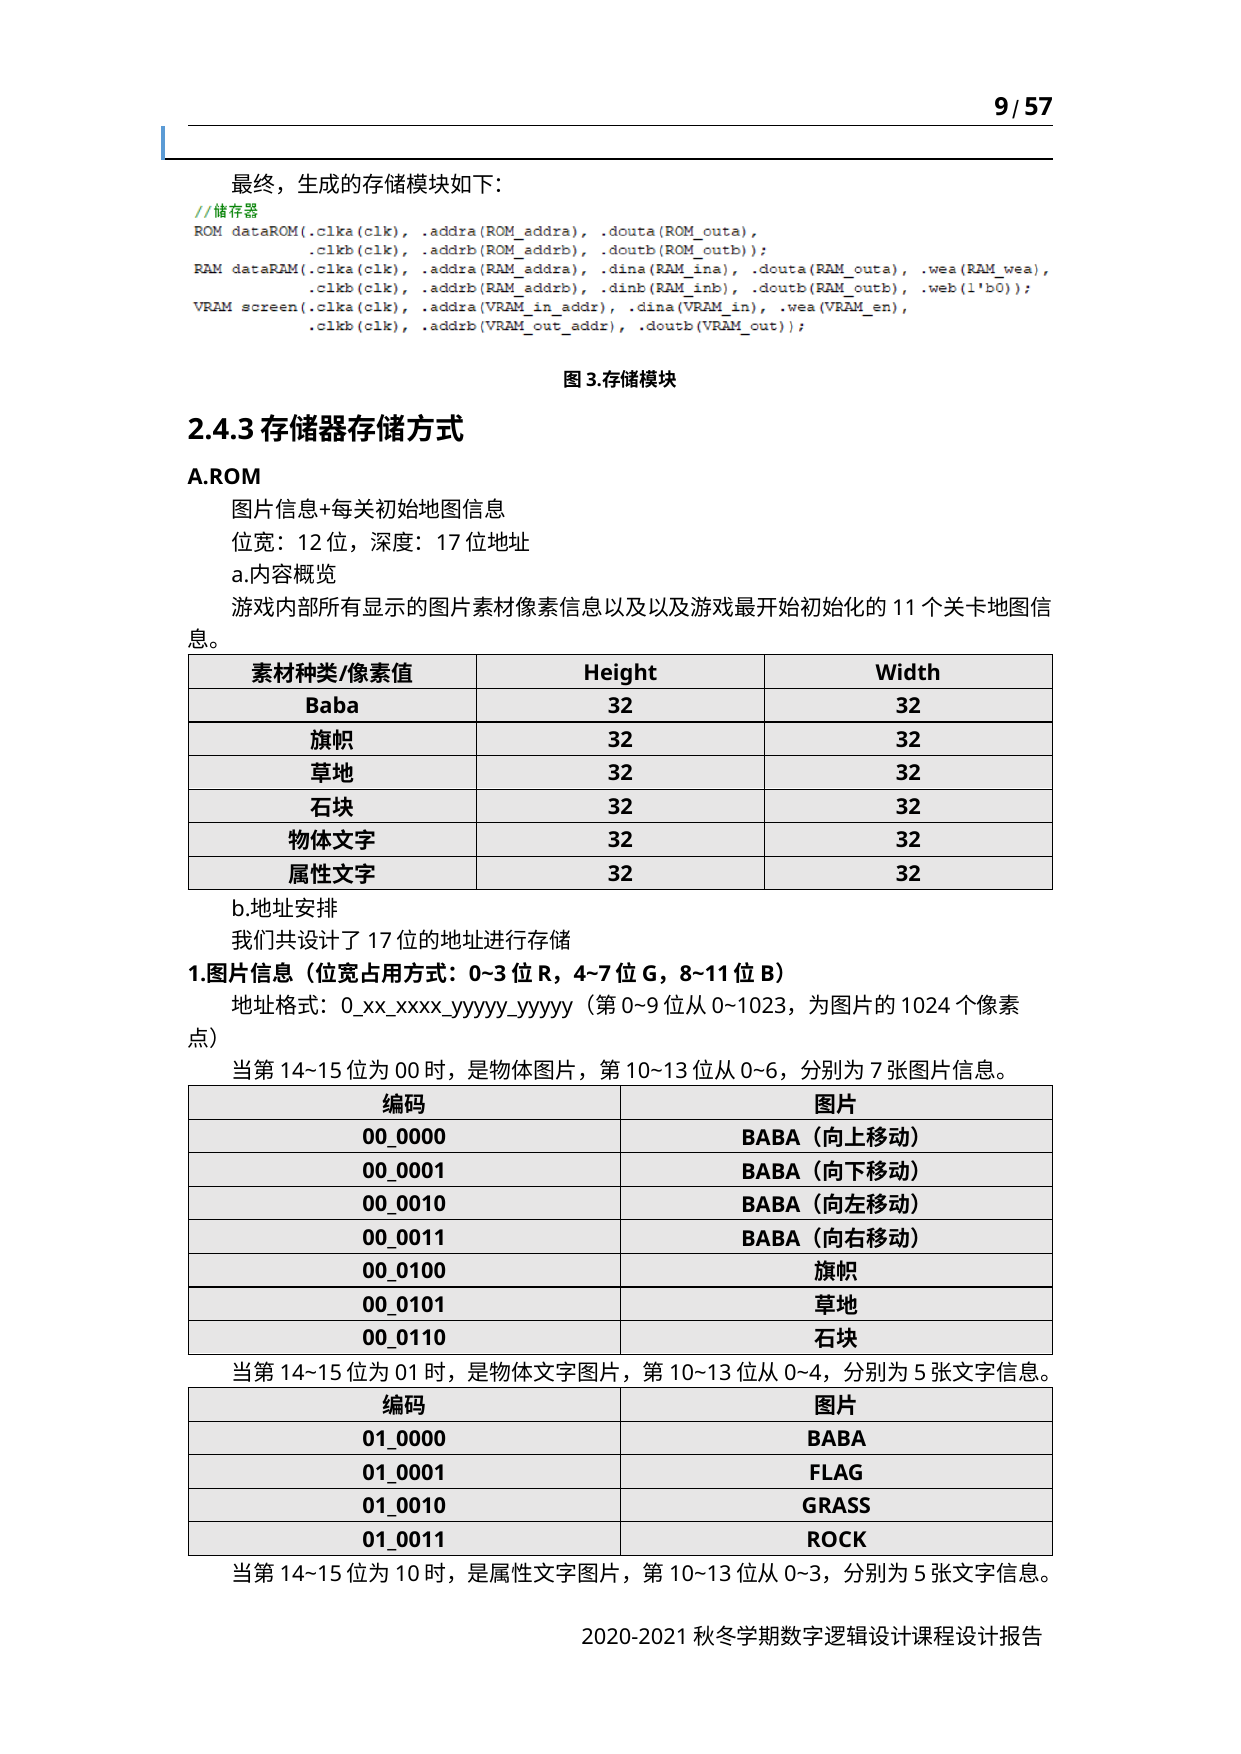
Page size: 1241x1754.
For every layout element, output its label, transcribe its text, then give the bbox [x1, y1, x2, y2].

table_cell Baba [189, 689, 476, 721]
table_cell 32 [477, 857, 764, 889]
text b.地址安排 [187, 890, 1053, 923]
table_cell 01_0001 [189, 1455, 620, 1488]
table_cell 00_0010 [189, 1187, 620, 1219]
table_cell 01_0011 [189, 1522, 620, 1555]
table_header Width [765, 655, 1052, 688]
text 当第14~15位为10时，是属性文字图片，第10~13位从0~3，分别为5张文字信息。 [187, 1556, 1053, 1588]
table_cell 32 [765, 790, 1052, 822]
table_cell 00_0001 [189, 1153, 620, 1186]
table_cell 32 [765, 857, 1052, 889]
table_cell 石块 [189, 790, 476, 822]
table_cell BABA（向右移动） [621, 1220, 1052, 1253]
text 当第14~15位为00时，是物体图片，第10~13位从0~6，分别为7张图片信息。 [187, 1053, 1053, 1085]
table_header 编码 [189, 1086, 620, 1119]
table_header 编码 [189, 1388, 620, 1421]
table_cell 32 [477, 823, 764, 856]
table_cell ROCK [621, 1522, 1052, 1555]
text 1.图片信息（位宽占用方式：0~3位R，4~7位G，8~11位B） [187, 955, 1053, 988]
text 游戏内部所有显示的图片素材像素信息以及以及游戏最开始初始化的11个关卡地图信息。 [187, 589, 1053, 654]
text 我们共设计了17位的地址进行存储 [187, 923, 1053, 955]
table_cell 00_0110 [189, 1321, 620, 1353]
table_cell GRASS [621, 1489, 1052, 1521]
table_cell 00_0101 [189, 1288, 620, 1320]
table_cell FLAG [621, 1455, 1052, 1488]
table_cell 32 [765, 723, 1052, 755]
table_cell BABA（向上移动） [621, 1120, 1052, 1152]
table_cell 32 [765, 756, 1052, 788]
table_header 图片 [621, 1086, 1052, 1119]
table_cell 石块 [621, 1321, 1052, 1353]
text 图片信息+每关初始地图信息 [187, 492, 1053, 524]
table_cell BABA [621, 1422, 1052, 1454]
table_header 素材种类/像素值 [189, 655, 476, 688]
text A.ROM [187, 459, 1053, 492]
table_cell 草地 [621, 1288, 1052, 1320]
table_cell 01_0010 [189, 1489, 620, 1521]
text 当第14~15位为01时，是物体文字图片，第10~13位从0~4，分别为5张文字信息。 [187, 1355, 1053, 1387]
table_cell 旗帜 [189, 723, 476, 755]
table_cell 属性文字 [189, 857, 476, 889]
text 图3.存储模块 [187, 362, 1053, 394]
table_cell 00_0000 [189, 1120, 620, 1152]
table_cell 00_0011 [189, 1220, 620, 1253]
text 最终，生成的存储模块如下： [187, 167, 1053, 199]
text 位宽：12位，深度：17位地址 [187, 524, 1053, 557]
table_cell 32 [477, 723, 764, 755]
table_cell 32 [765, 823, 1052, 856]
table_cell 32 [477, 790, 764, 822]
text a.内容概览 [187, 557, 1053, 589]
table_cell 32 [765, 689, 1052, 721]
table_cell 旗帜 [621, 1254, 1052, 1286]
table_cell 32 [477, 756, 764, 788]
table_header 图片 [621, 1388, 1052, 1421]
picture [187, 199, 1053, 345]
table_cell 物体文字 [189, 823, 476, 856]
table_cell BABA（向下移动） [621, 1153, 1052, 1186]
text 2.4.3存储器存储方式 [187, 394, 1053, 459]
table_cell 草地 [189, 756, 476, 788]
text 地址格式：0_xx_xxxx_yyyyy_yyyyy（第0~9位从0~1023，为图片的1024个像素点） [187, 988, 1053, 1053]
table_cell 01_0000 [189, 1422, 620, 1454]
table_cell 32 [477, 689, 764, 721]
table_cell 00_0100 [189, 1254, 620, 1286]
table_cell BABA（向左移动） [621, 1187, 1052, 1219]
table_header Height [477, 655, 764, 688]
